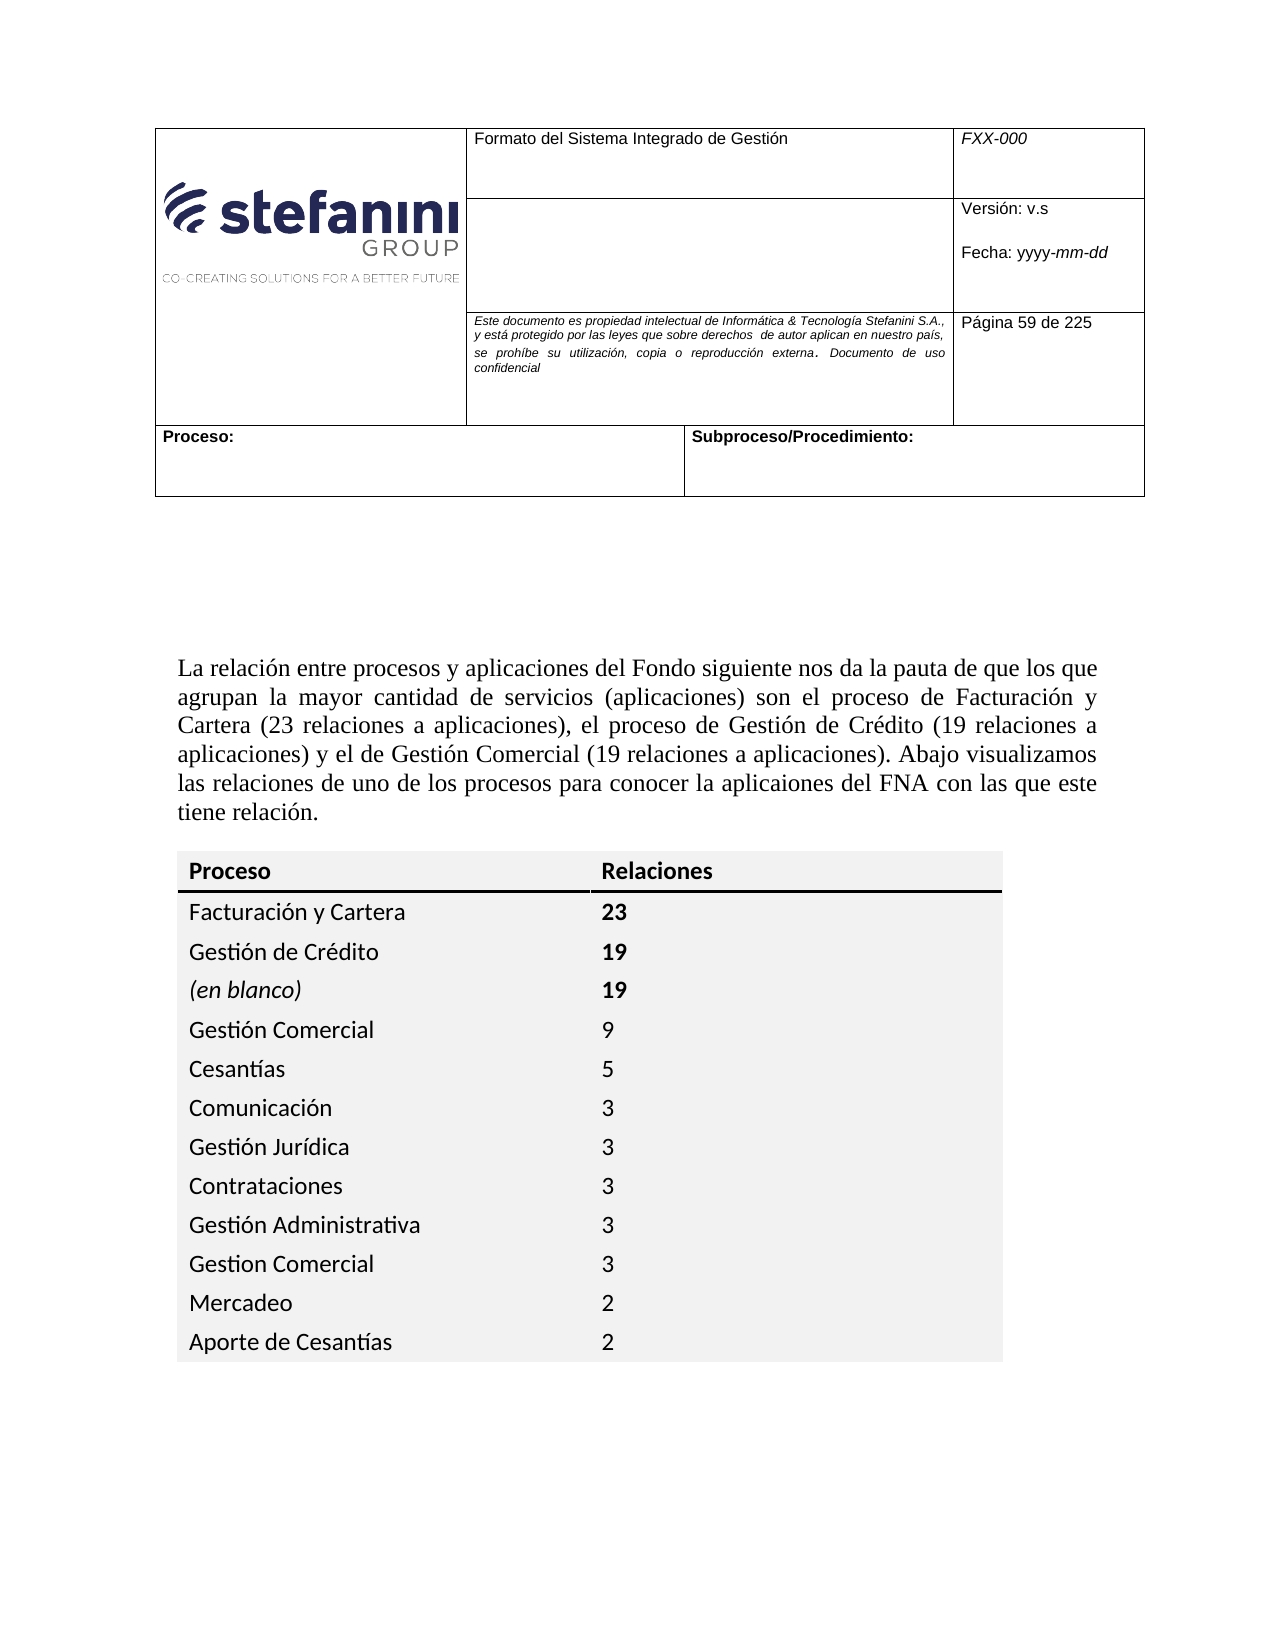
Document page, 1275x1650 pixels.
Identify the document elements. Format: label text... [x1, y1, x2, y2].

table_cell 3 [591, 1088, 1002, 1126]
table_cell Gestión Jurídica [178, 1127, 590, 1165]
table_cell Cesantías [178, 1049, 590, 1087]
table_cell 23 [591, 893, 1002, 931]
table_cell Gestion Comercial [178, 1244, 590, 1282]
table_cell Contrataciones [178, 1166, 590, 1204]
picture [162, 182, 460, 286]
table_cell 3 [591, 1127, 1002, 1165]
table_cell Aporte de Cesantías [178, 1323, 590, 1361]
table_cell Comunicación [178, 1088, 590, 1126]
table_cell 3 [591, 1166, 1002, 1204]
table_cell 3 [591, 1244, 1002, 1282]
table_cell Gestión Administrativa [178, 1205, 590, 1243]
table_cell 3 [591, 1205, 1002, 1243]
table_cell 19 [591, 971, 1002, 1009]
table_cell Mercadeo [178, 1284, 590, 1321]
table_cell 2 [591, 1284, 1002, 1321]
table_cell 9 [591, 1010, 1002, 1048]
table_cell 2 [591, 1323, 1002, 1361]
table_header Relaciones [591, 852, 1002, 890]
text La relación entre procesos y aplicaciones del Fondo siguiente nos da la pauta de que los que agrupan la mayor cantidad de servicios (aplicaciones) son el proceso de Facturación y Cartera (23 relaciones a aplicaciones), el proceso de Gestión de Crédito (19 relaciones a aplicaciones) y el de Gestión Comercial (19 relaciones a aplicaciones). Abajo visualizamos las relaciones de uno de los procesos para conocer la aplicaiones del FNA con las que este tiene relación. [177, 653, 1098, 826]
table_cell Gestión de Crédito [178, 932, 590, 970]
table_cell Gestión Comercial [178, 1010, 590, 1048]
table_cell 19 [591, 932, 1002, 970]
table_header Proceso [178, 852, 590, 890]
table_cell (en blanco) [178, 971, 590, 1009]
table_cell Facturación y Cartera [178, 893, 590, 931]
table_cell 5 [591, 1049, 1002, 1087]
